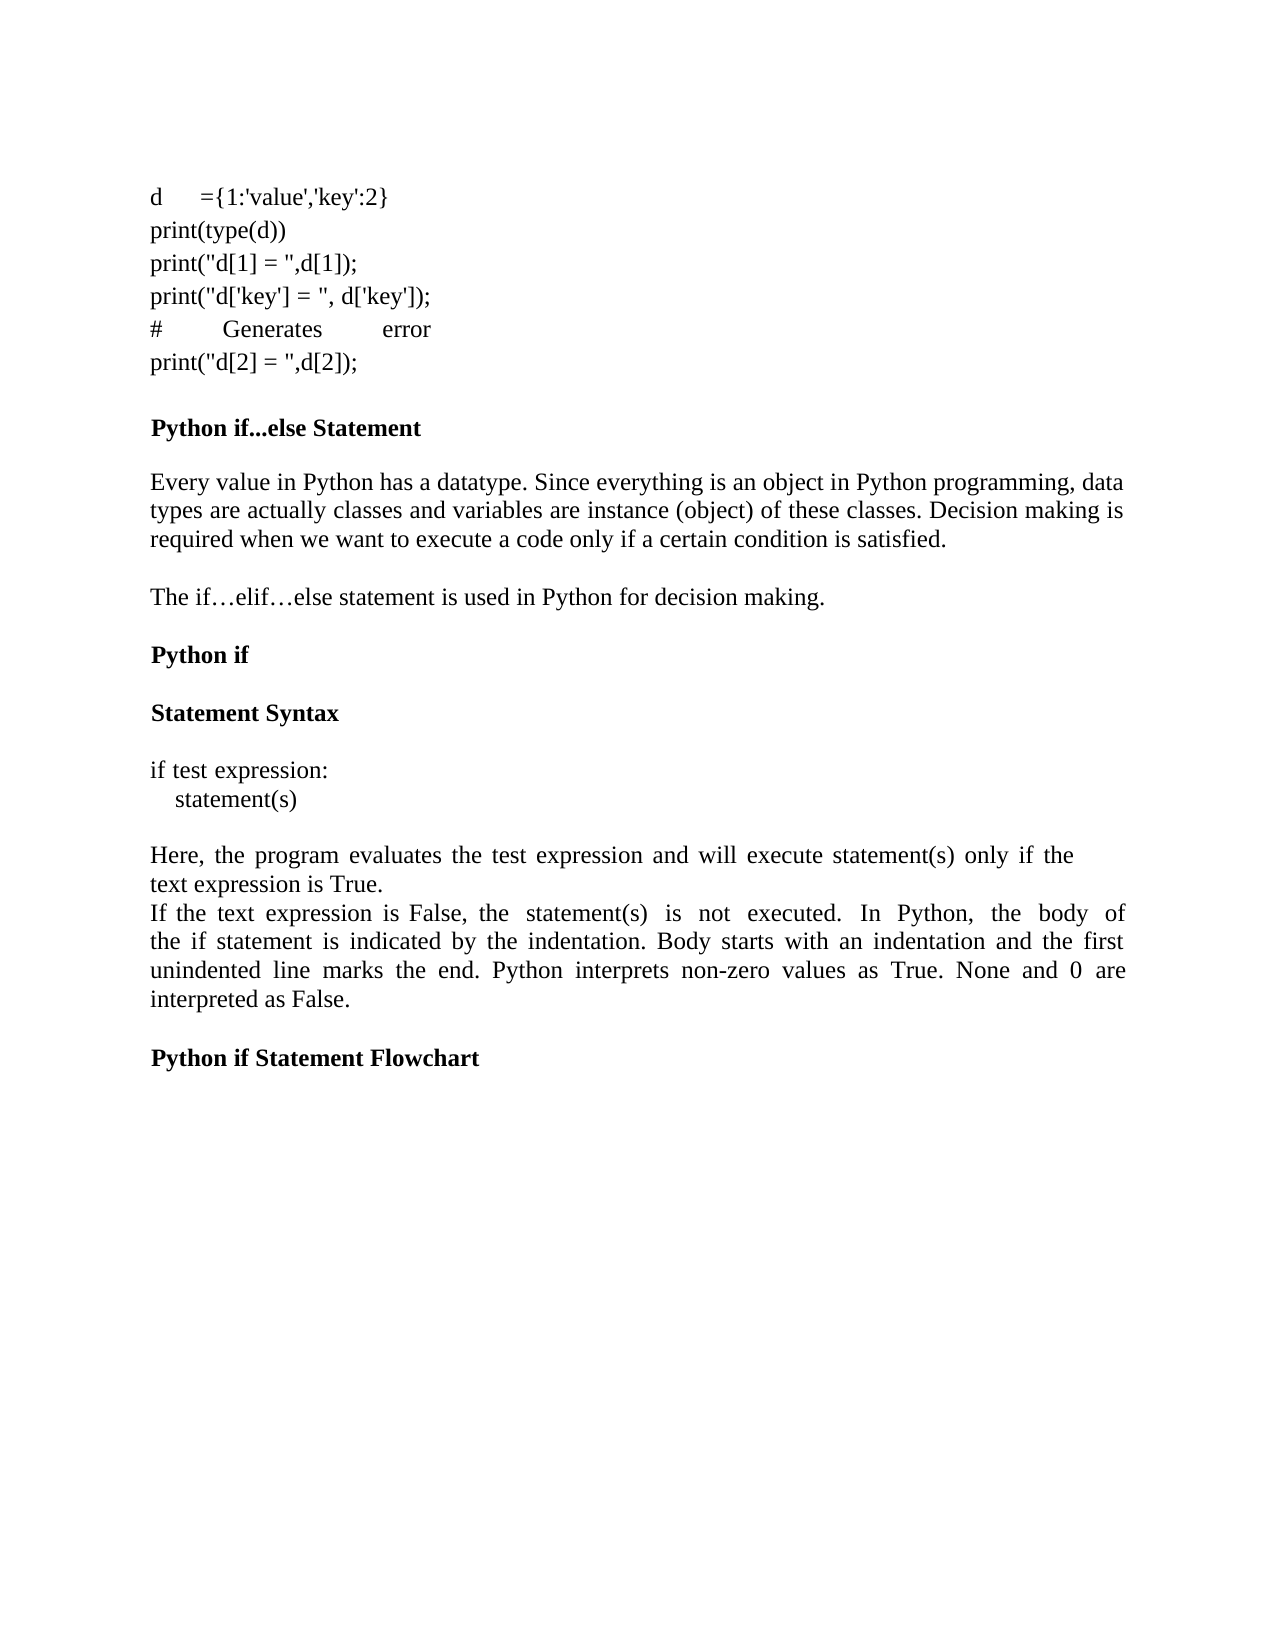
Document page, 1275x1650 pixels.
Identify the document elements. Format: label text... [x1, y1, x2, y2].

text Every value in Python has a datatype. Since everything is an object in Python programming, data types are actually classes and variables are instance (object) of these classes. Decision making is required when we want to execute a code only if a certain condition is satisfied. [150, 467, 1125, 553]
subtitle Python if Statement Flowchart [151, 1043, 1210, 1072]
text if test expression: statement(s) [150, 756, 328, 813]
text d ={1:'value','key':2} print(type(d)) print("d[1] = ",d[1]); [150, 182, 389, 277]
subtitle Python if Statement Syntax [151, 641, 363, 727]
text If the text expression is False, the statement(s) is not executed. In Python, the body of the if statement is indicated by the indentation. Body starts with an indentation and the first unindented line marks the end. Python interprets non-zero values as True. None and 0 are interpreted as False. [150, 898, 1126, 1013]
text The if…elif…else statement is used in Python for decision making. [150, 582, 1210, 610]
text Here, the program evaluates the test expression and will execute statement(s) only if the text expression is True. [150, 840, 1074, 898]
subtitle Python if...else Statement [151, 414, 1210, 443]
text print("d['key'] = ", d['key']); # Generates error print("d[2] = ",d[2]); [150, 281, 431, 376]
